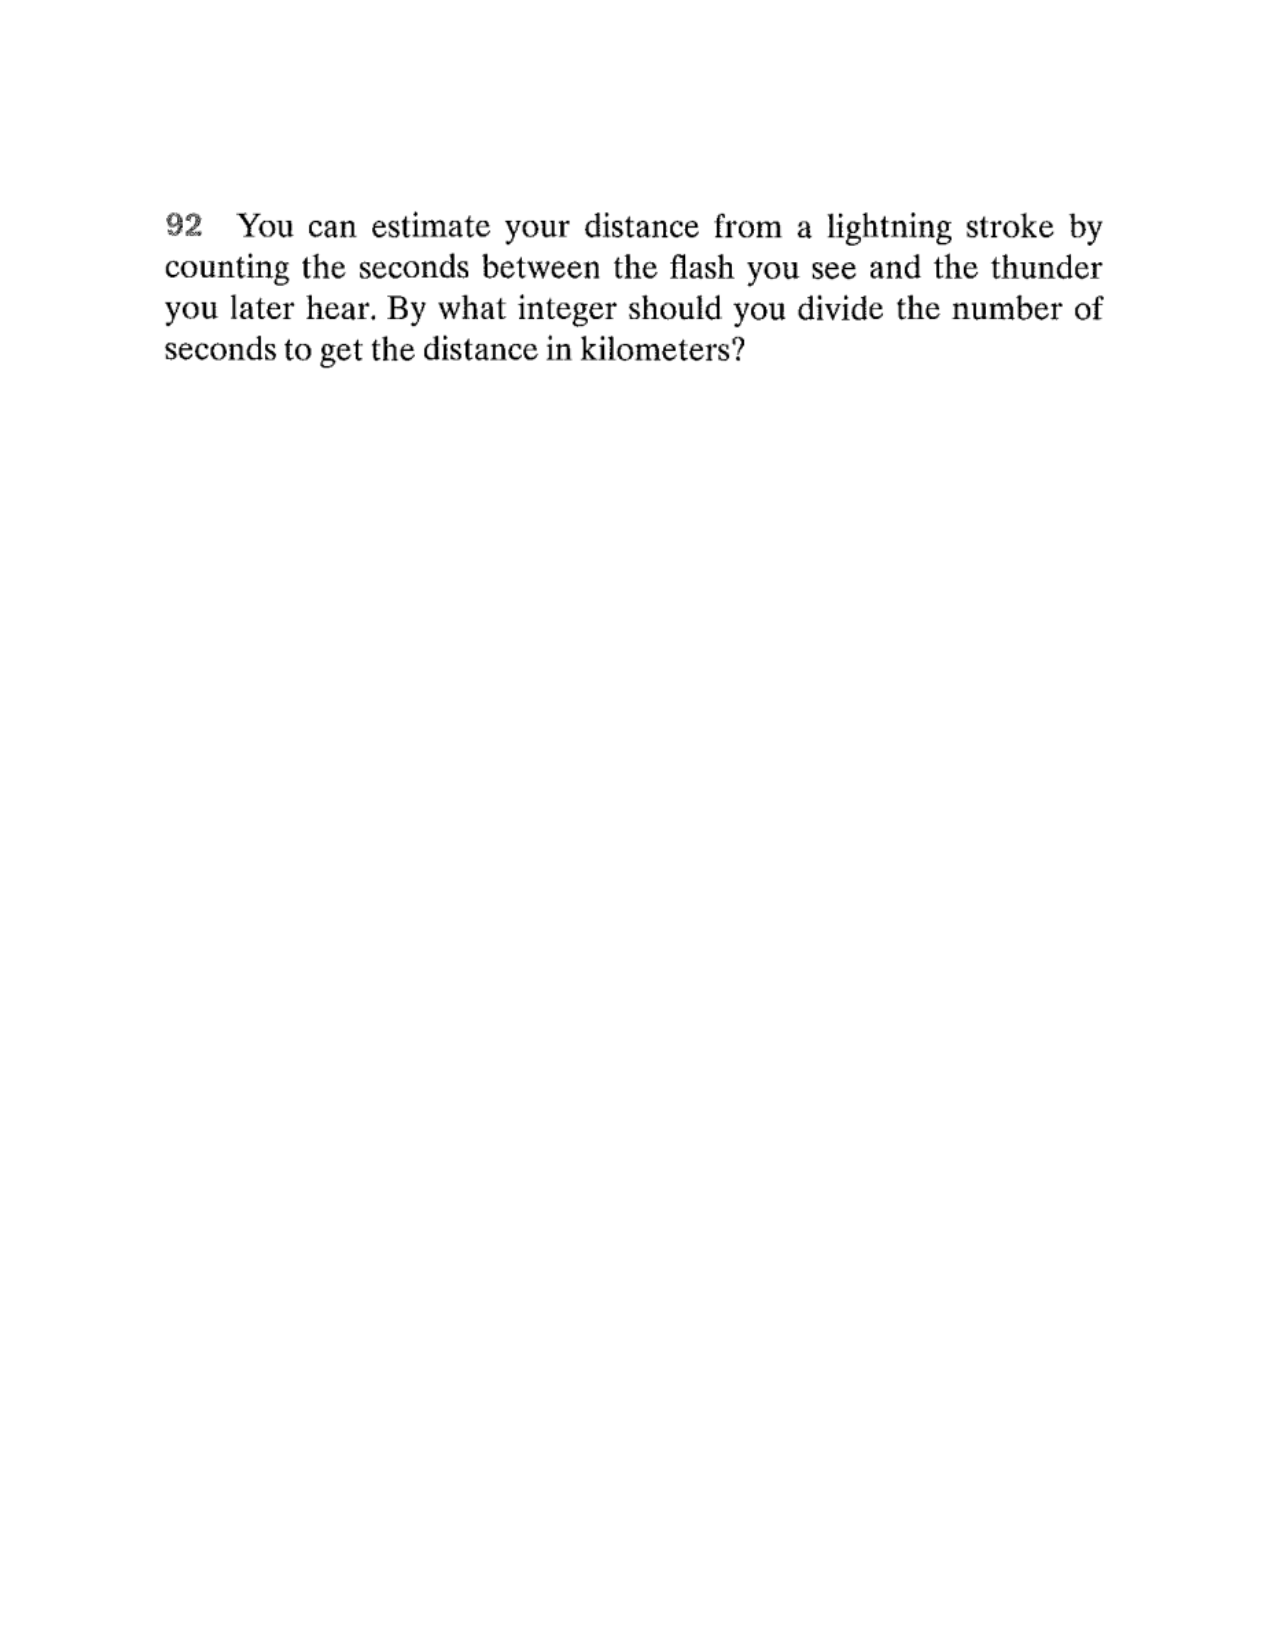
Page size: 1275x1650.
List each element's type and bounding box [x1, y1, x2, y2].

picture [150, 196, 1125, 376]
